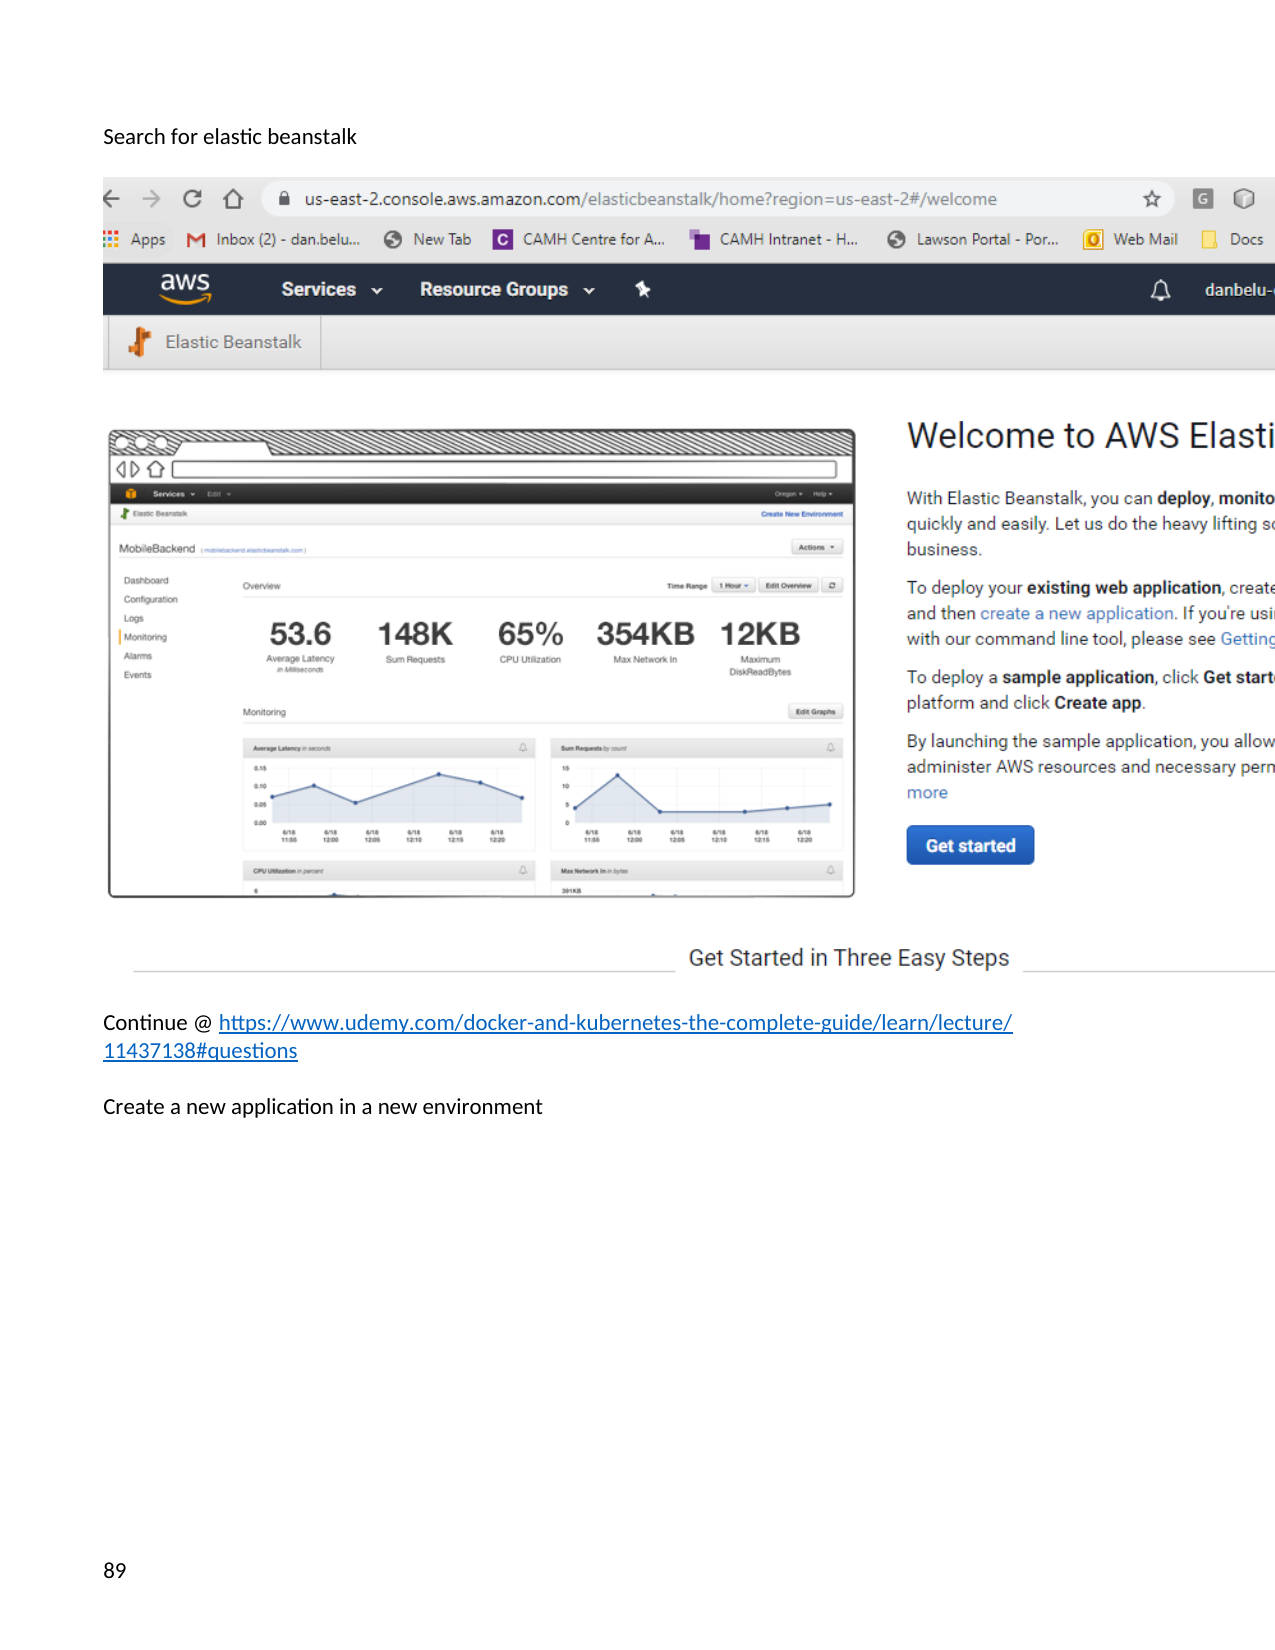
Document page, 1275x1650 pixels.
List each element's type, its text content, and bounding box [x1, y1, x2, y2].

picture [103, 177, 1275, 980]
text Create a new application in a new environment [103, 1092, 1181, 1120]
text Search for elastic beanstalk [103, 122, 1181, 150]
text Continue @ https://www.udemy.com/docker-and-kubernetes-the-complete-guide/learn/lecture/11437138#questions [103, 1008, 1181, 1064]
